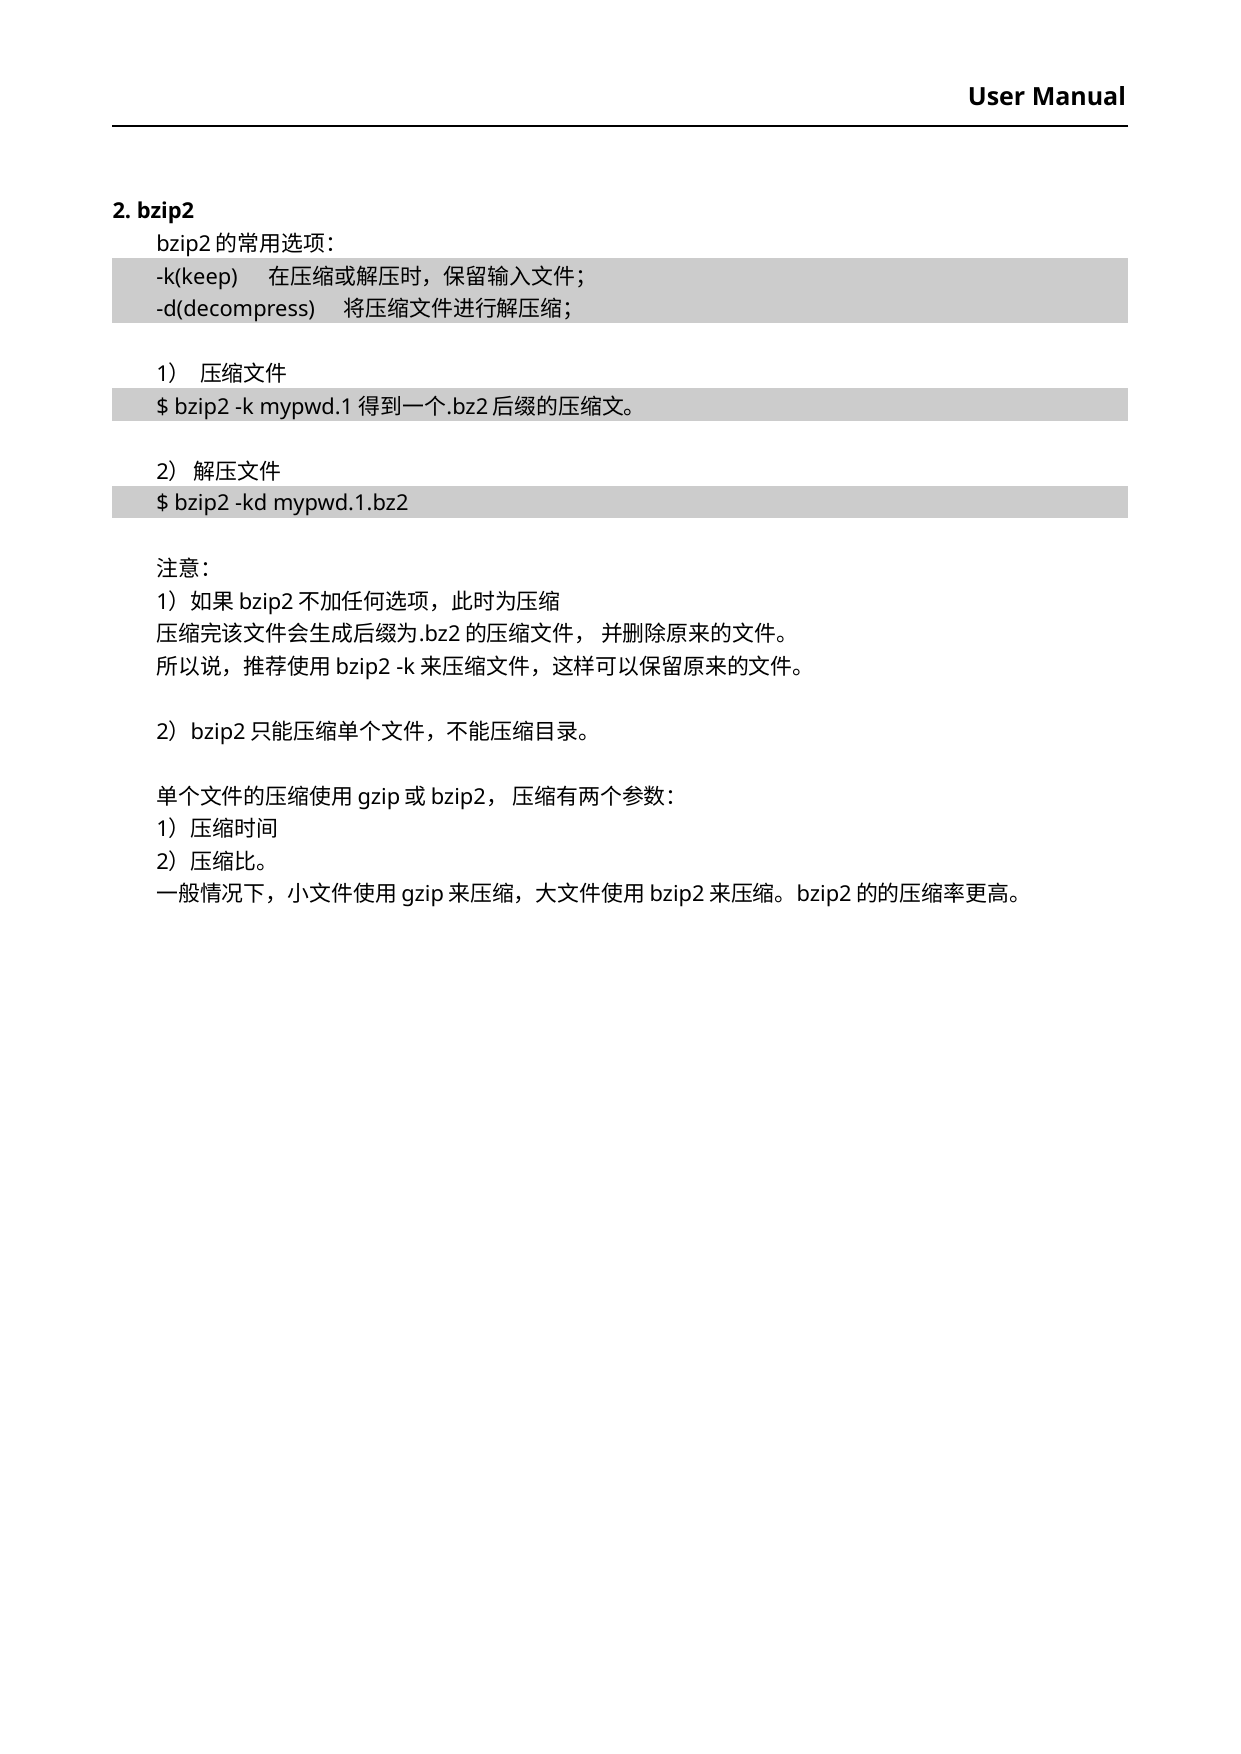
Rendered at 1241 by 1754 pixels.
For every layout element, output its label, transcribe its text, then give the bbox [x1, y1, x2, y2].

text $ bzip2 -k mypwd.1 得到一个.bz2后缀的压缩文。 [112, 388, 1128, 421]
text 所以说，推荐使用bzip2 -k 来压缩文件，这样可以保留原来的文件。 [112, 648, 1128, 681]
text 压缩完该文件会生成后缀为.bz2的压缩文件， 并删除原来的文件。 [112, 616, 1128, 648]
subtitle 2. bzip2 [112, 193, 1128, 226]
text bzip2的常用选项： [112, 226, 1128, 258]
text -d(decompress) 将压缩文件进行解压缩； [112, 291, 1128, 323]
text 1） 压缩文件 [112, 356, 1128, 388]
text -k(keep) 在压缩或解压时，保留输入文件； [112, 258, 1128, 291]
text $ bzip2 -kd mypwd.1.bz2 [112, 486, 1128, 518]
text 注意： [112, 551, 1128, 583]
text 2）bzip2只能压缩单个文件，不能压缩目录。 [112, 713, 1128, 746]
text 2） 解压文件 [156, 453, 1128, 486]
text 2）压缩比。 [112, 843, 1128, 876]
text 一般情况下，小文件使用gzip来压缩，大文件使用bzip2来压缩。bzip2的的压缩率更高。 [112, 876, 1128, 908]
text 1）压缩时间 [112, 811, 1128, 843]
text 单个文件的压缩使用gzip或bzip2， 压缩有两个参数： [112, 778, 1128, 811]
text 1）如果bzip2不加任何选项，此时为压缩 [112, 583, 1128, 616]
